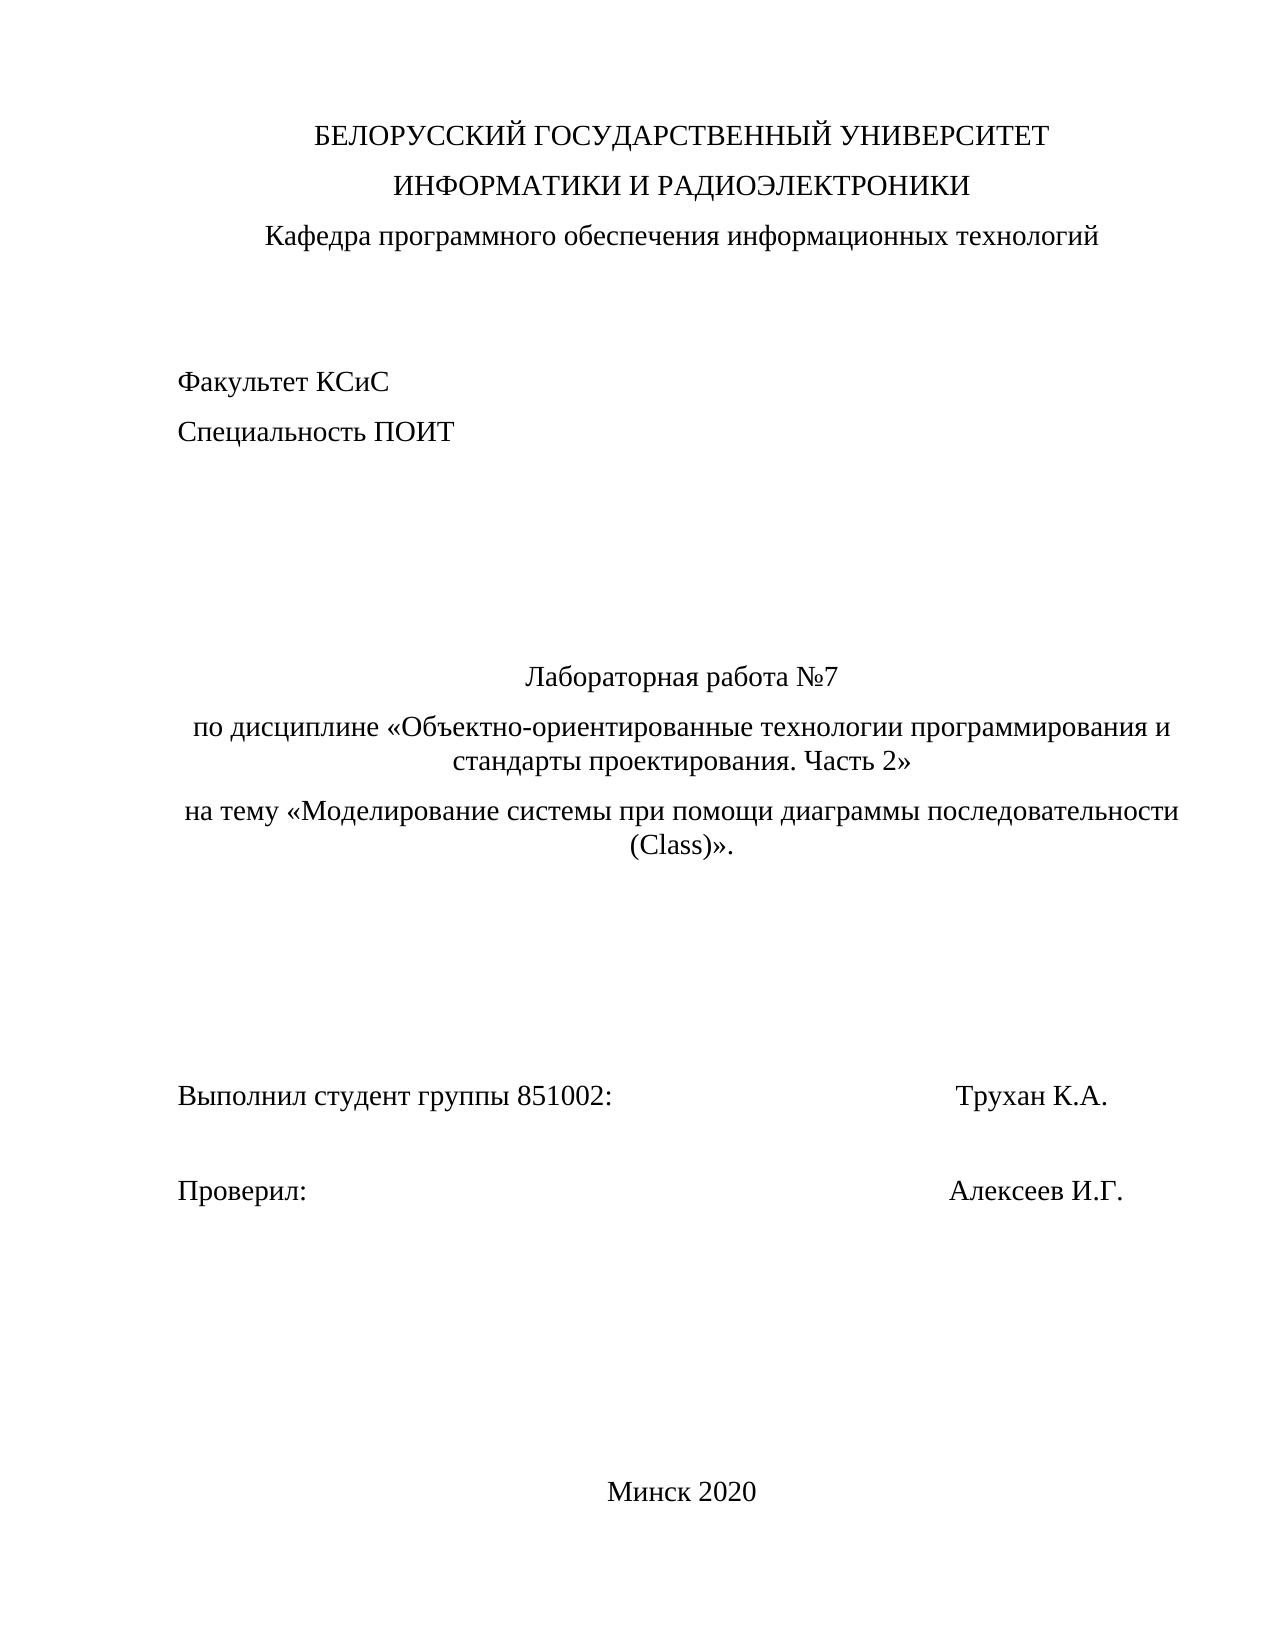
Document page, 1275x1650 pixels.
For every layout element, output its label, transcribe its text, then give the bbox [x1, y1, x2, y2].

text Специальность ПОИТ [177, 414, 1186, 447]
text БЕЛОРУССКИЙ ГОСУДАРСТВЕННЫЙ УНИВЕРСИТЕТ [177, 118, 1186, 152]
text Факультет КСиС [177, 364, 1186, 397]
text Минск 2020 [177, 1474, 1186, 1508]
text на тему «Моделирование системы при помощи диаграммы последовательности (Class)». [177, 793, 1186, 860]
text по дисциплине «Объектно-ориентированные технологии программирования и стандарты проектирования. Часть 2» [177, 709, 1186, 777]
text Выполнил студент группы 851002: Трухан К.А. [177, 1078, 1186, 1111]
text Лабораторная работа №7 [177, 659, 1186, 693]
text ИНФОРМАТИКИ И РАДИОЭЛЕКТРОНИКИ [177, 168, 1186, 202]
text Кафедра программного обеспечения информационных технологий [177, 218, 1186, 252]
text Проверил: Алексеев И.Г. [177, 1173, 1186, 1206]
